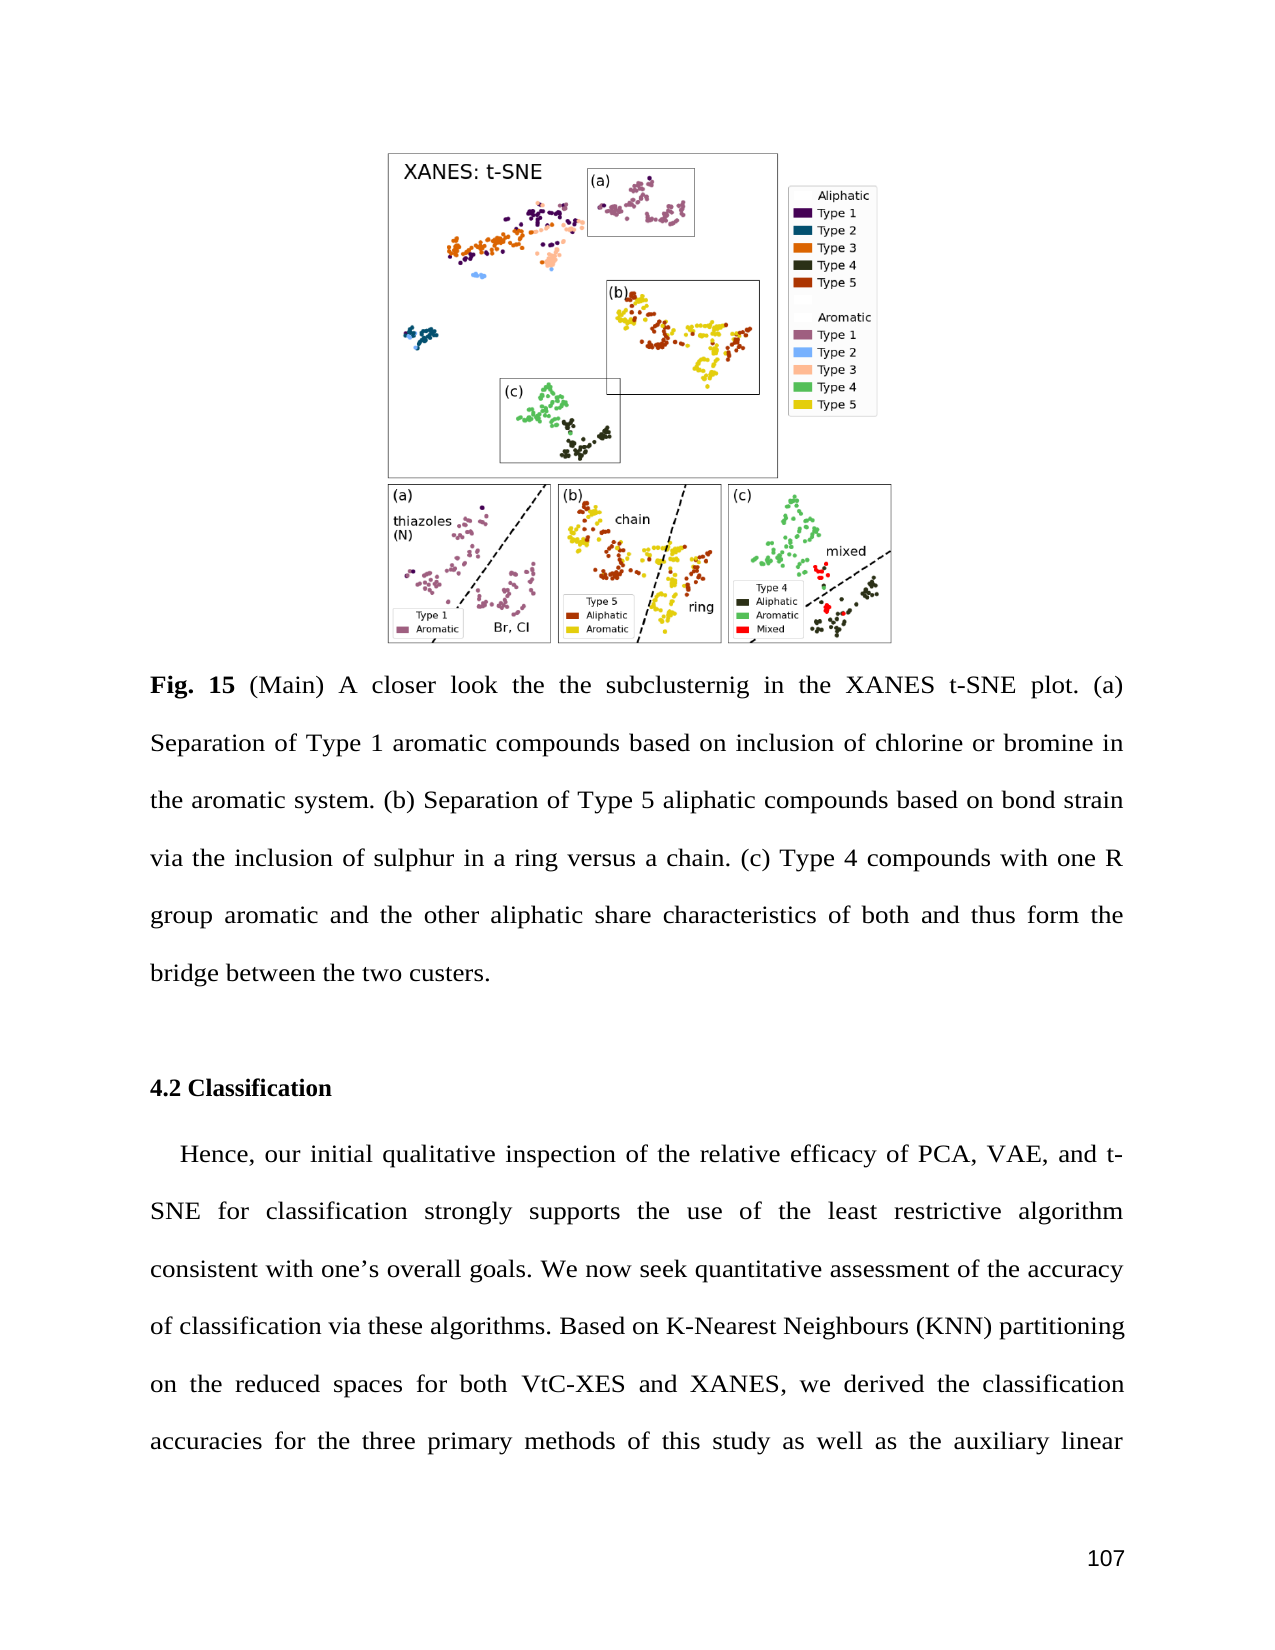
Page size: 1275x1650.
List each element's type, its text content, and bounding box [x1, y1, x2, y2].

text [150, 1139, 1125, 1426]
picture [381, 150, 894, 649]
text Fig. 15 (Main) A closer look the the subclusternig in the XANES t-SNE plot. (a) Separation of Type 1 aromatic compounds based on inclusion of chlorine or bromine in the aromatic system. (b) Separation of Type 5 aliphatic compounds based on bond strain via the inclusion of sulphur in a ring versus a chain. (c) Type 4 compounds with one R group aromatic and the other aliphatic share characteristics of both and thus form the bridge between the two custers. [150, 671, 1125, 987]
subtitle 4.2 Classification [150, 1073, 1125, 1102]
